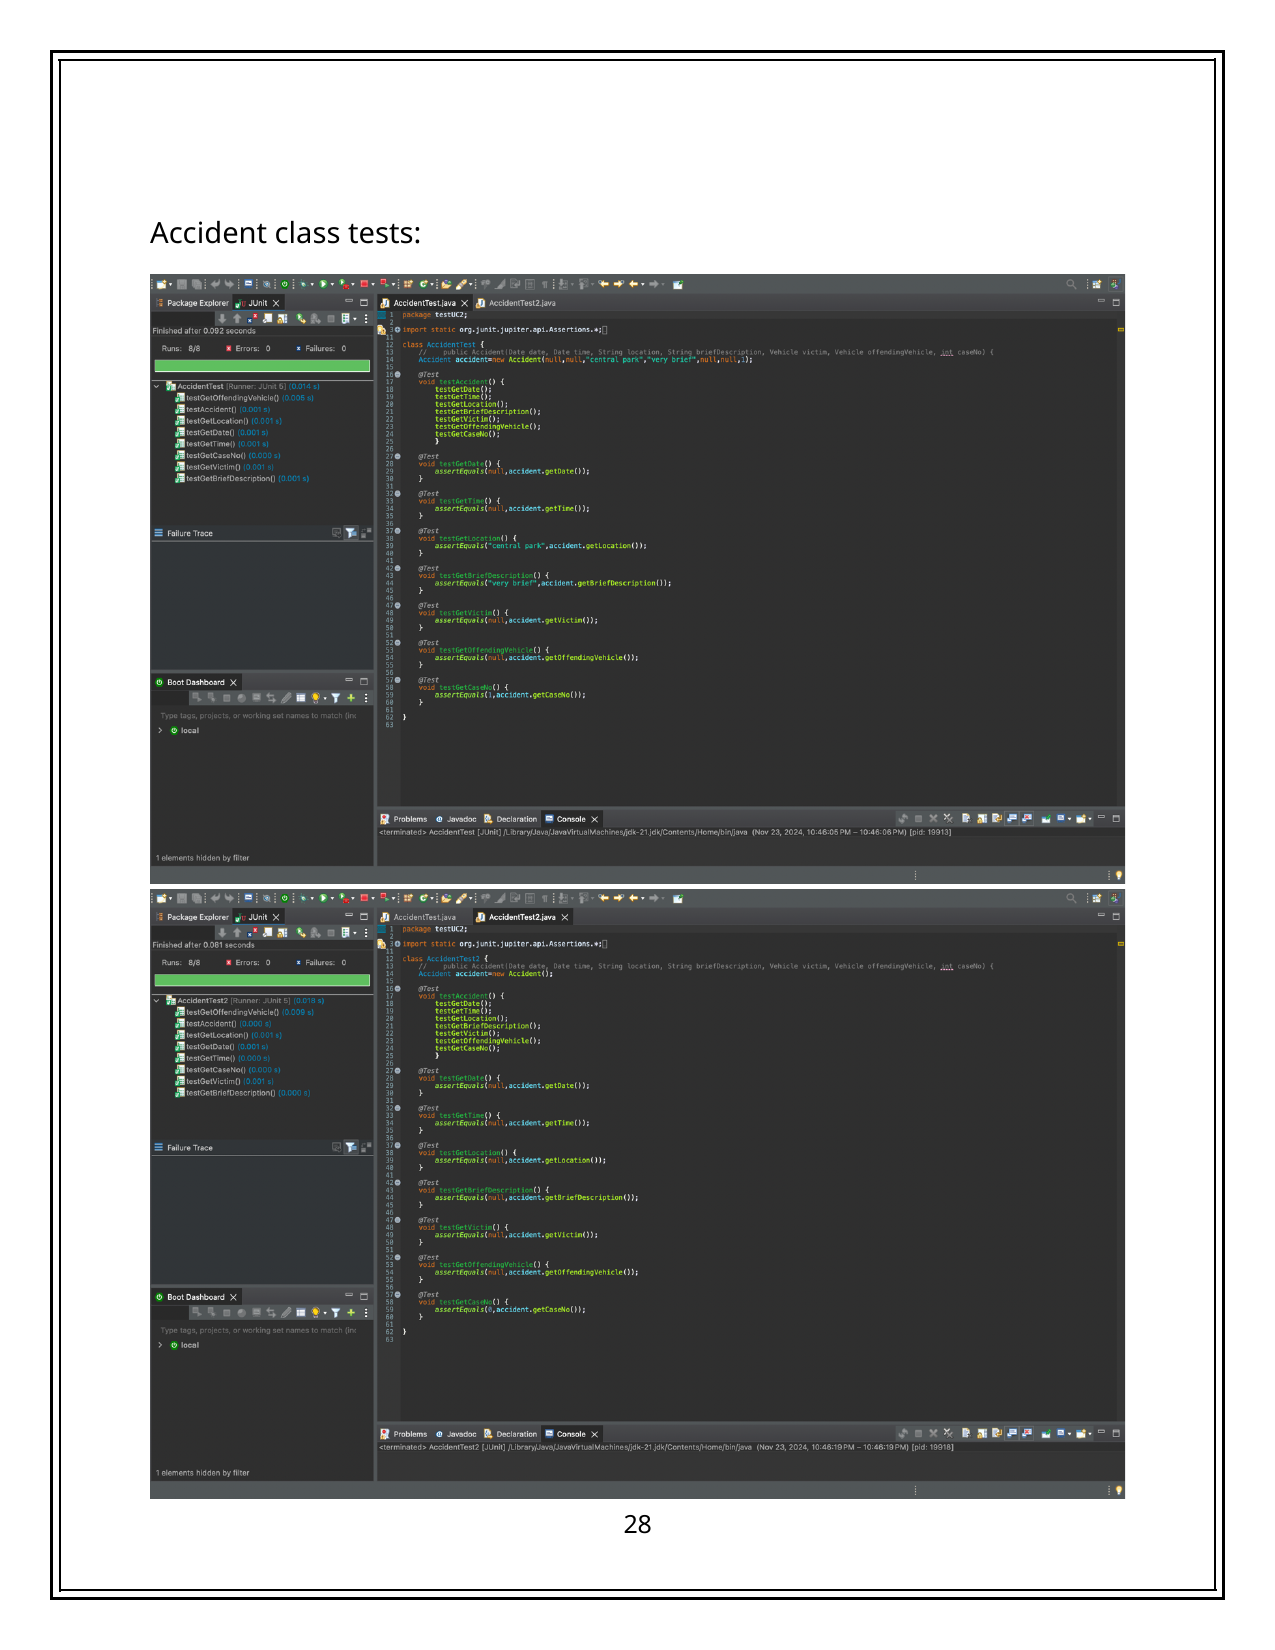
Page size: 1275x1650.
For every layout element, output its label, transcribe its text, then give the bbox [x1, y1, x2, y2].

picture [150, 889, 1125, 1499]
text Accident class tests: [150, 212, 1125, 252]
picture [150, 274, 1125, 884]
